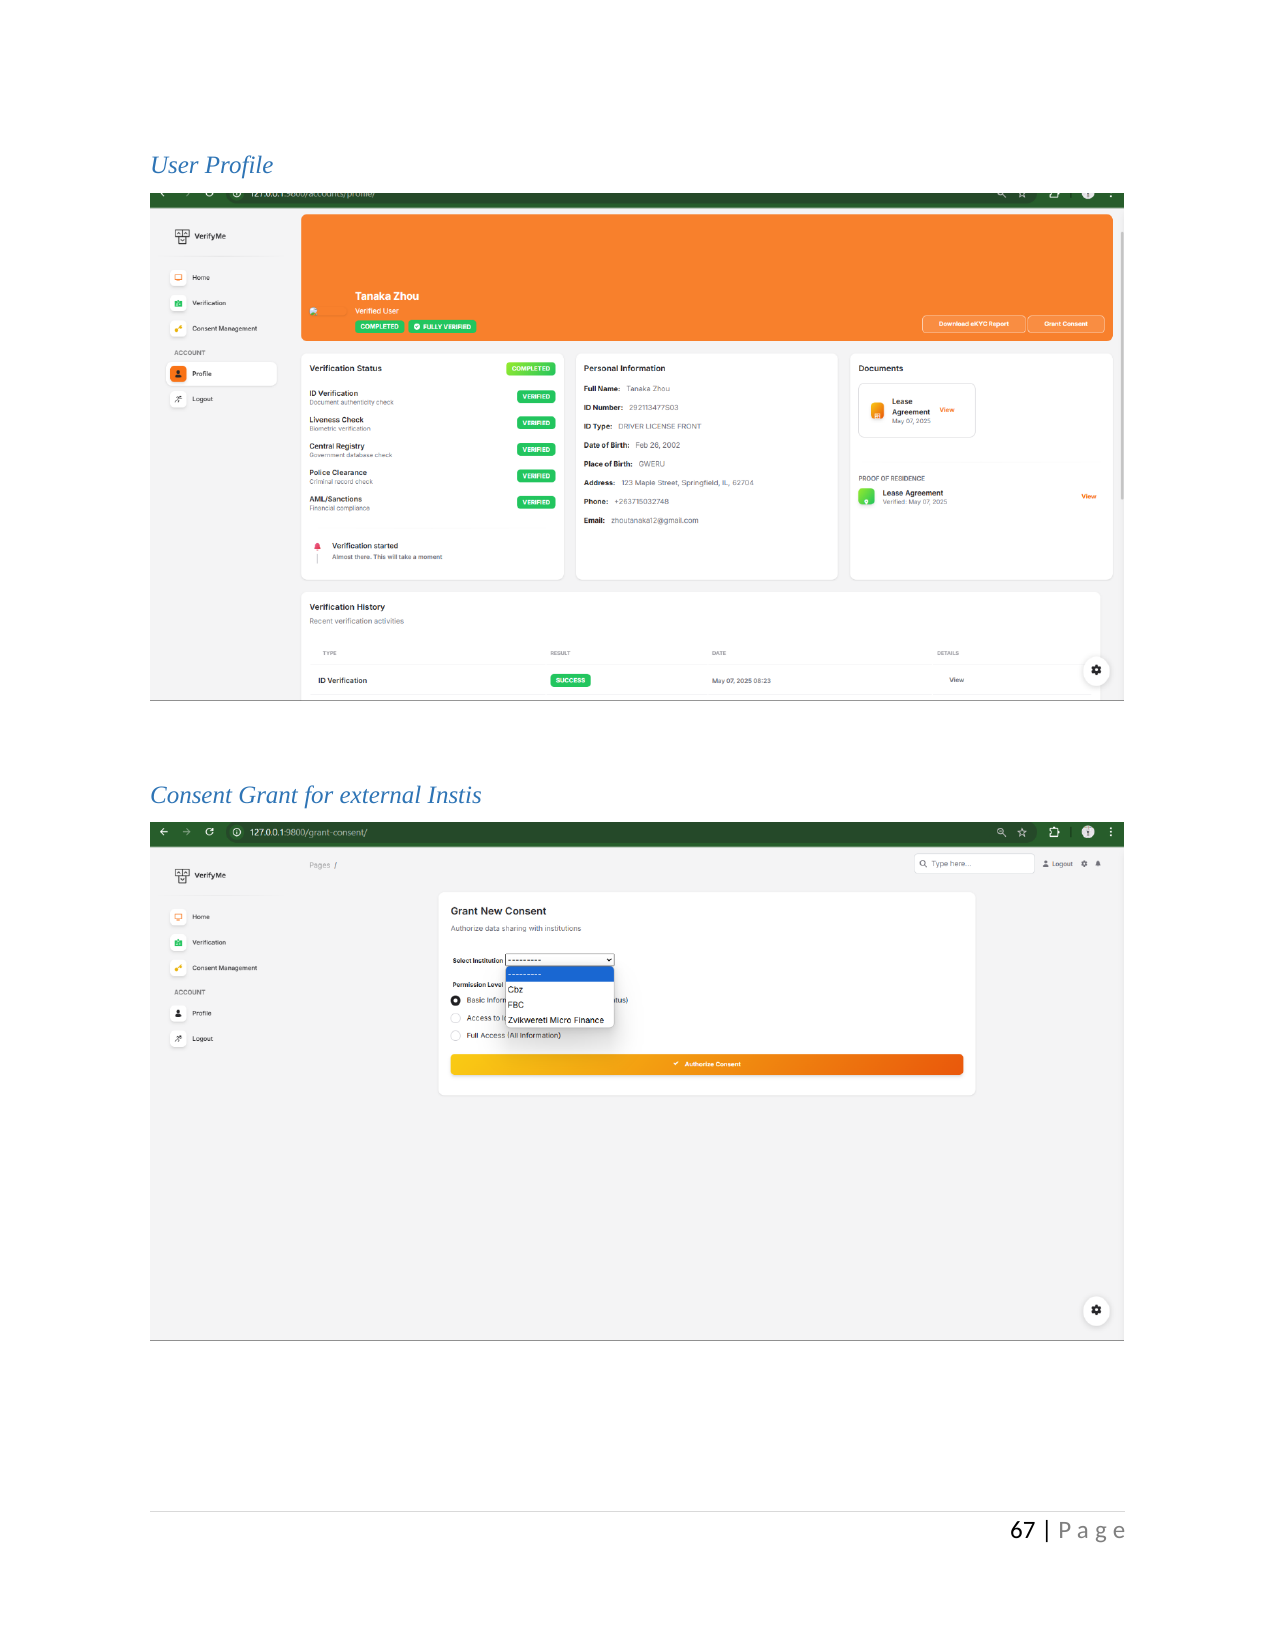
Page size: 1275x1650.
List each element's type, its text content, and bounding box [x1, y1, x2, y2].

picture [150, 193, 1124, 701]
subtitle User Profile [150, 150, 1125, 179]
subtitle Consent Grant for external Instis [150, 780, 1125, 808]
picture [150, 822, 1124, 1341]
